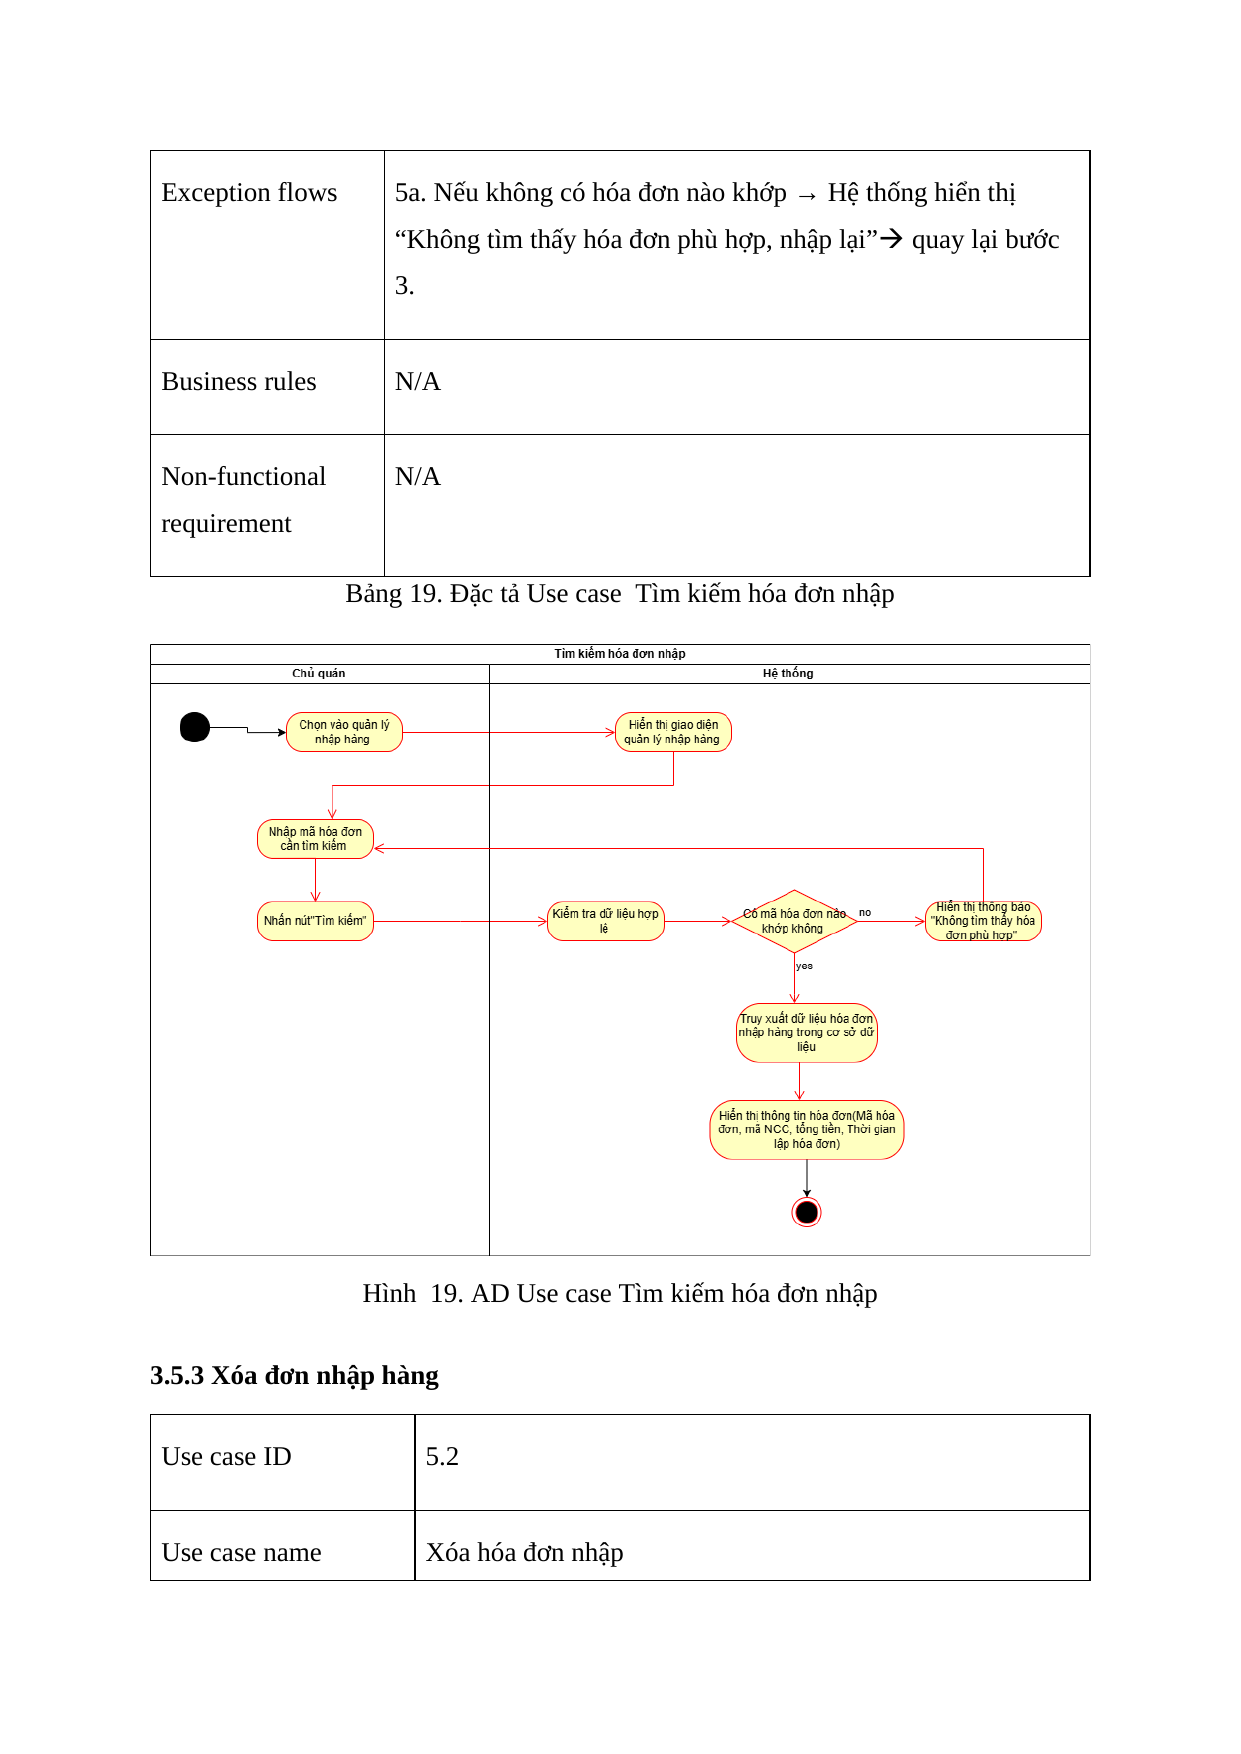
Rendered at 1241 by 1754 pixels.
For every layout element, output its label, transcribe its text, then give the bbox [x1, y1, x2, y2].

table_cell Business rules [151, 340, 384, 434]
table_header Use case ID [151, 1415, 414, 1509]
table_cell N/A [385, 435, 1089, 576]
text 3.5.3 Xóa đơn nhập hàng [150, 1359, 1090, 1390]
table_cell Use case name [151, 1511, 414, 1580]
table_header 5.2 [416, 1415, 1089, 1509]
picture [150, 644, 1091, 1256]
table_cell Non-functional requirement [151, 435, 384, 576]
text Hình 19. AD Use case Tìm kiếm hóa đơn nhập [150, 1277, 1090, 1308]
table_cell Xóa hóa đơn nhập [416, 1511, 1089, 1580]
table_cell Exception flows [151, 151, 384, 339]
table_cell 5a. Nếu không có hóa đơn nào khớp → Hệ thống hiển thị “Không tìm thấy hóa đơn phù hợp, nhập lại” quay lại bước 3. [385, 151, 1089, 339]
text Bảng 19. Đặc tả Use case Tìm kiếm hóa đơn nhập [150, 577, 1090, 608]
table_cell N/A [385, 340, 1089, 434]
